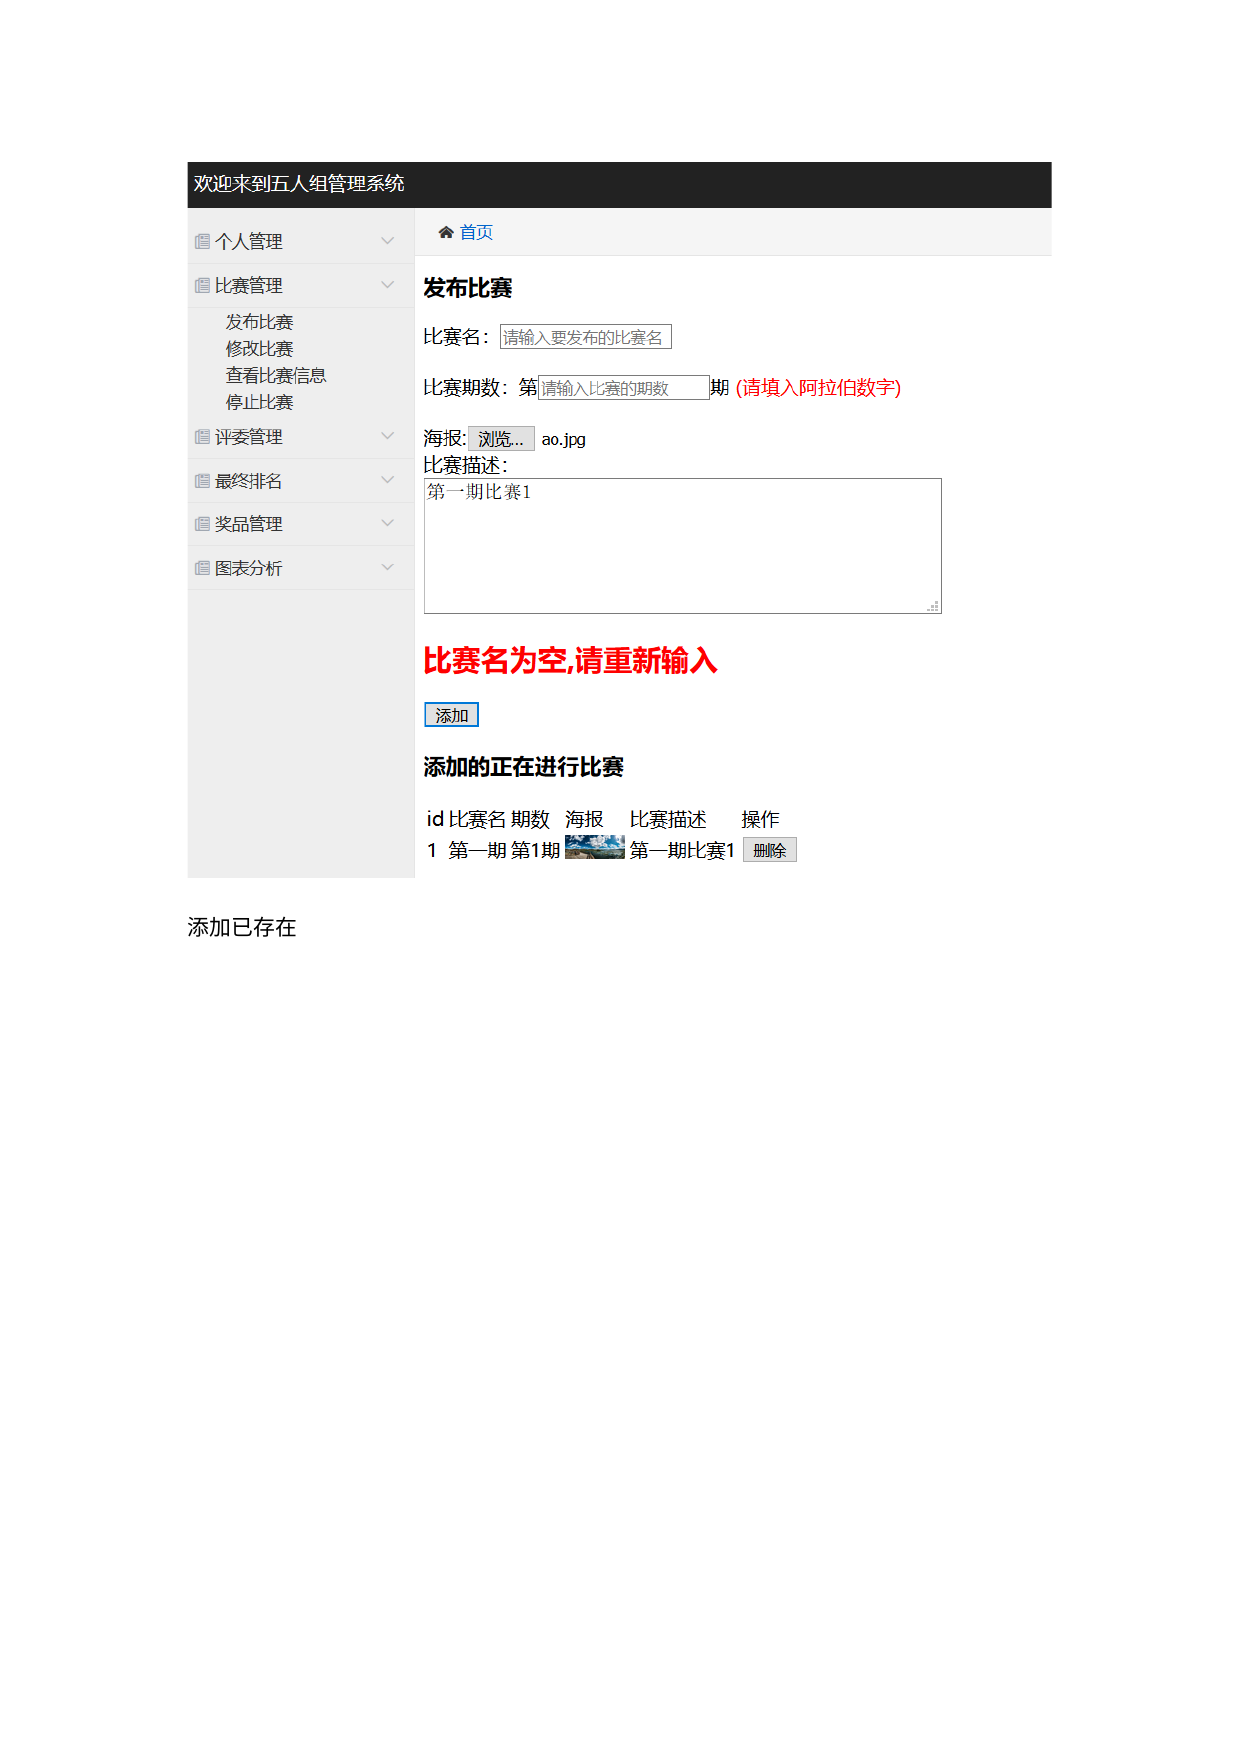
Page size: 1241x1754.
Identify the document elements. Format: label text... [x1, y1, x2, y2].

text 添加已存在 [187, 909, 1053, 942]
picture [187, 162, 1052, 878]
